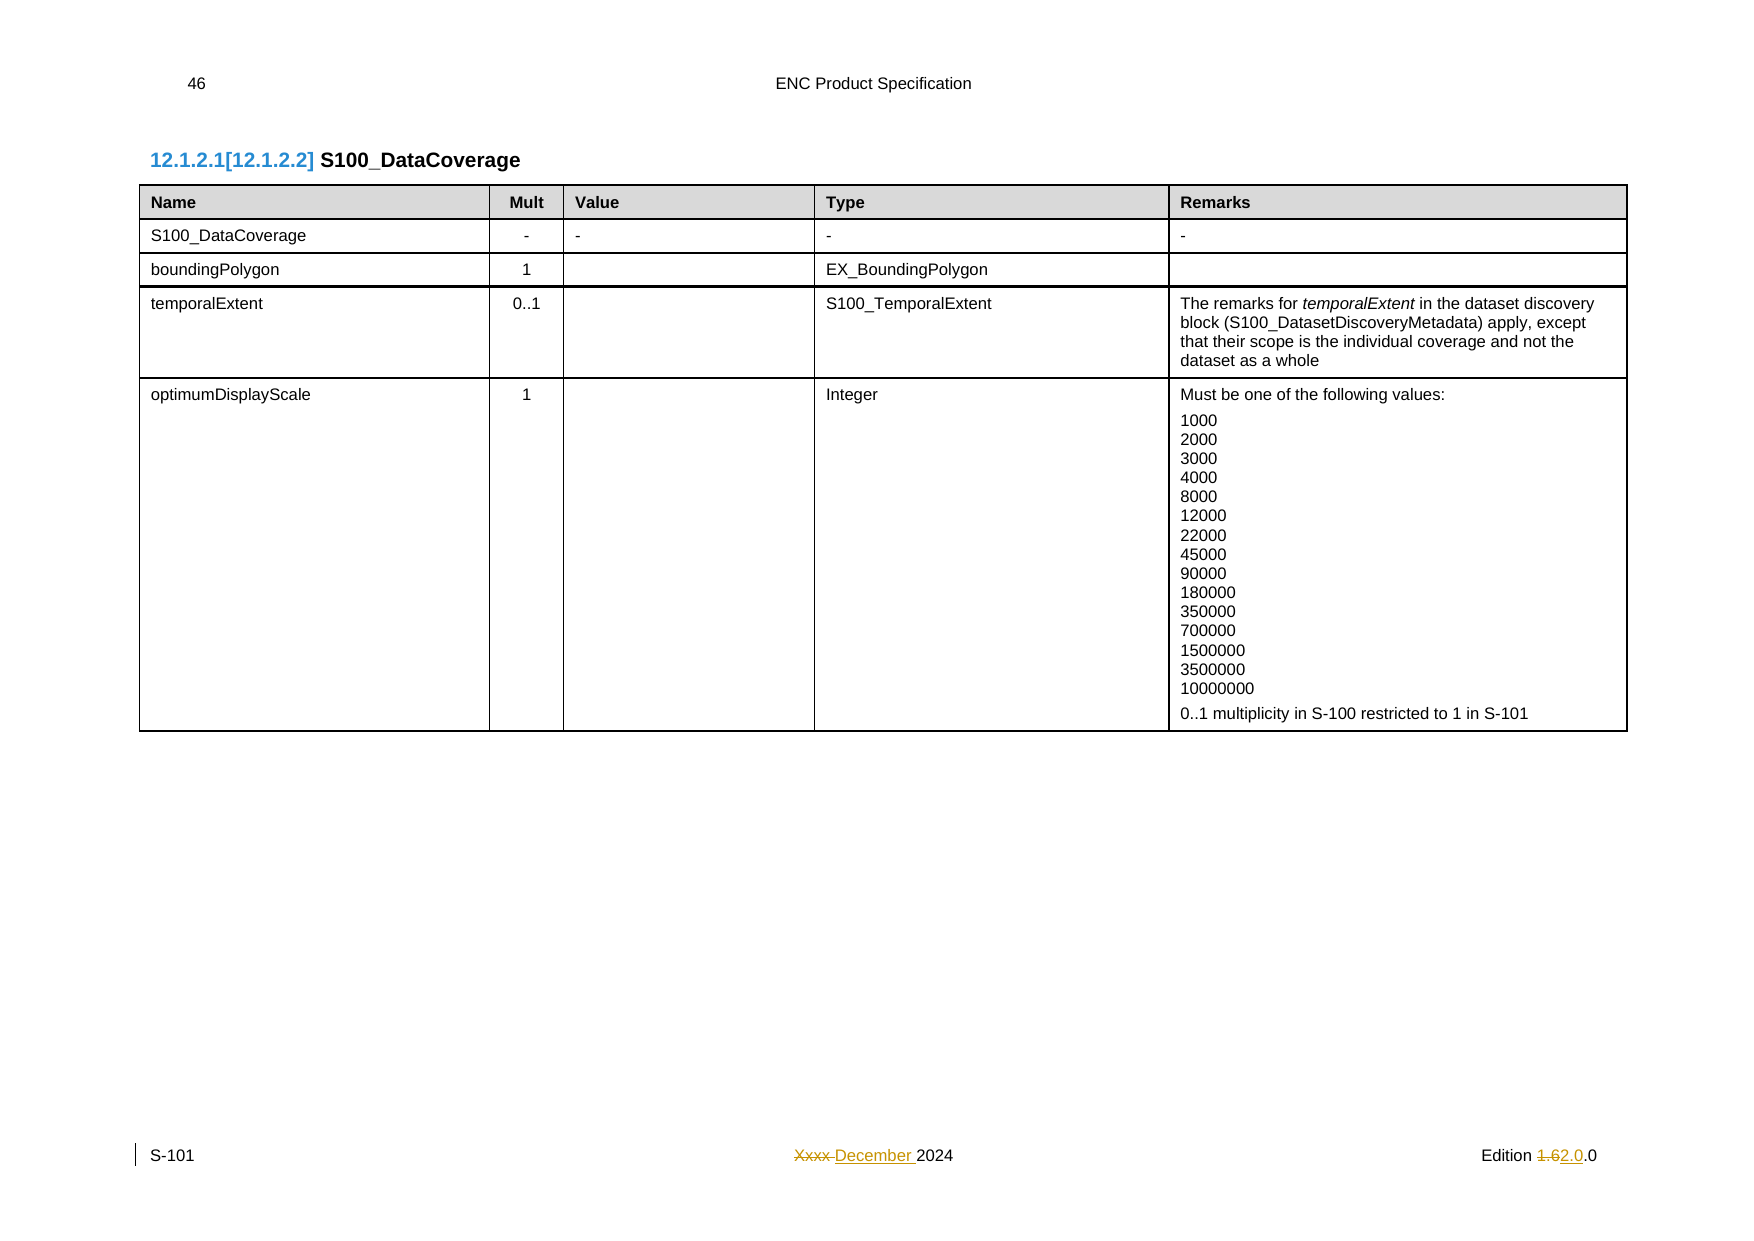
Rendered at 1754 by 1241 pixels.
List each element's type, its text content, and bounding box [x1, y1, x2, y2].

table_cell Integer [815, 379, 1168, 729]
table_cell 1 [490, 254, 563, 285]
table_cell [564, 379, 814, 729]
table_cell temporalExtent [140, 288, 489, 377]
table_header Name [140, 186, 489, 218]
table_cell [564, 254, 814, 285]
table_cell [564, 288, 814, 377]
table_cell S100_DataCoverage [140, 220, 489, 252]
table_cell 0..1 [490, 288, 563, 377]
table_cell The remarks for temporalExtent in the dataset discovery block (S100_DatasetDiscoveryMetadata) apply, except that their scope is the individual coverage and not the dataset as a whole [1170, 288, 1626, 377]
subtitle S100_DataCoverage [150, 148, 1604, 172]
table_cell 1 [490, 379, 563, 729]
table_header Type [815, 186, 1168, 218]
table_cell - [1170, 220, 1626, 252]
table_cell - [815, 220, 1168, 252]
table_cell - [490, 220, 563, 252]
table_cell EX_BoundingPolygon [815, 254, 1168, 285]
table_header Remarks [1170, 186, 1626, 218]
table_cell optimumDisplayScale [140, 379, 489, 729]
table_cell [1170, 254, 1626, 285]
table_cell S100_TemporalExtent [815, 288, 1168, 377]
table_header Value [564, 186, 814, 218]
table_cell boundingPolygon [140, 254, 489, 285]
table_cell - [564, 220, 814, 252]
table_cell Must be one of the following values: 1000 2000 3000 4000 8000 12000 22000 45000 90000 180000 350000 700000 1500000 3500000 10000000 0..1 multiplicity in S-100 restricted to 1 in S-101 [1170, 379, 1626, 729]
table_header Mult [490, 186, 563, 218]
